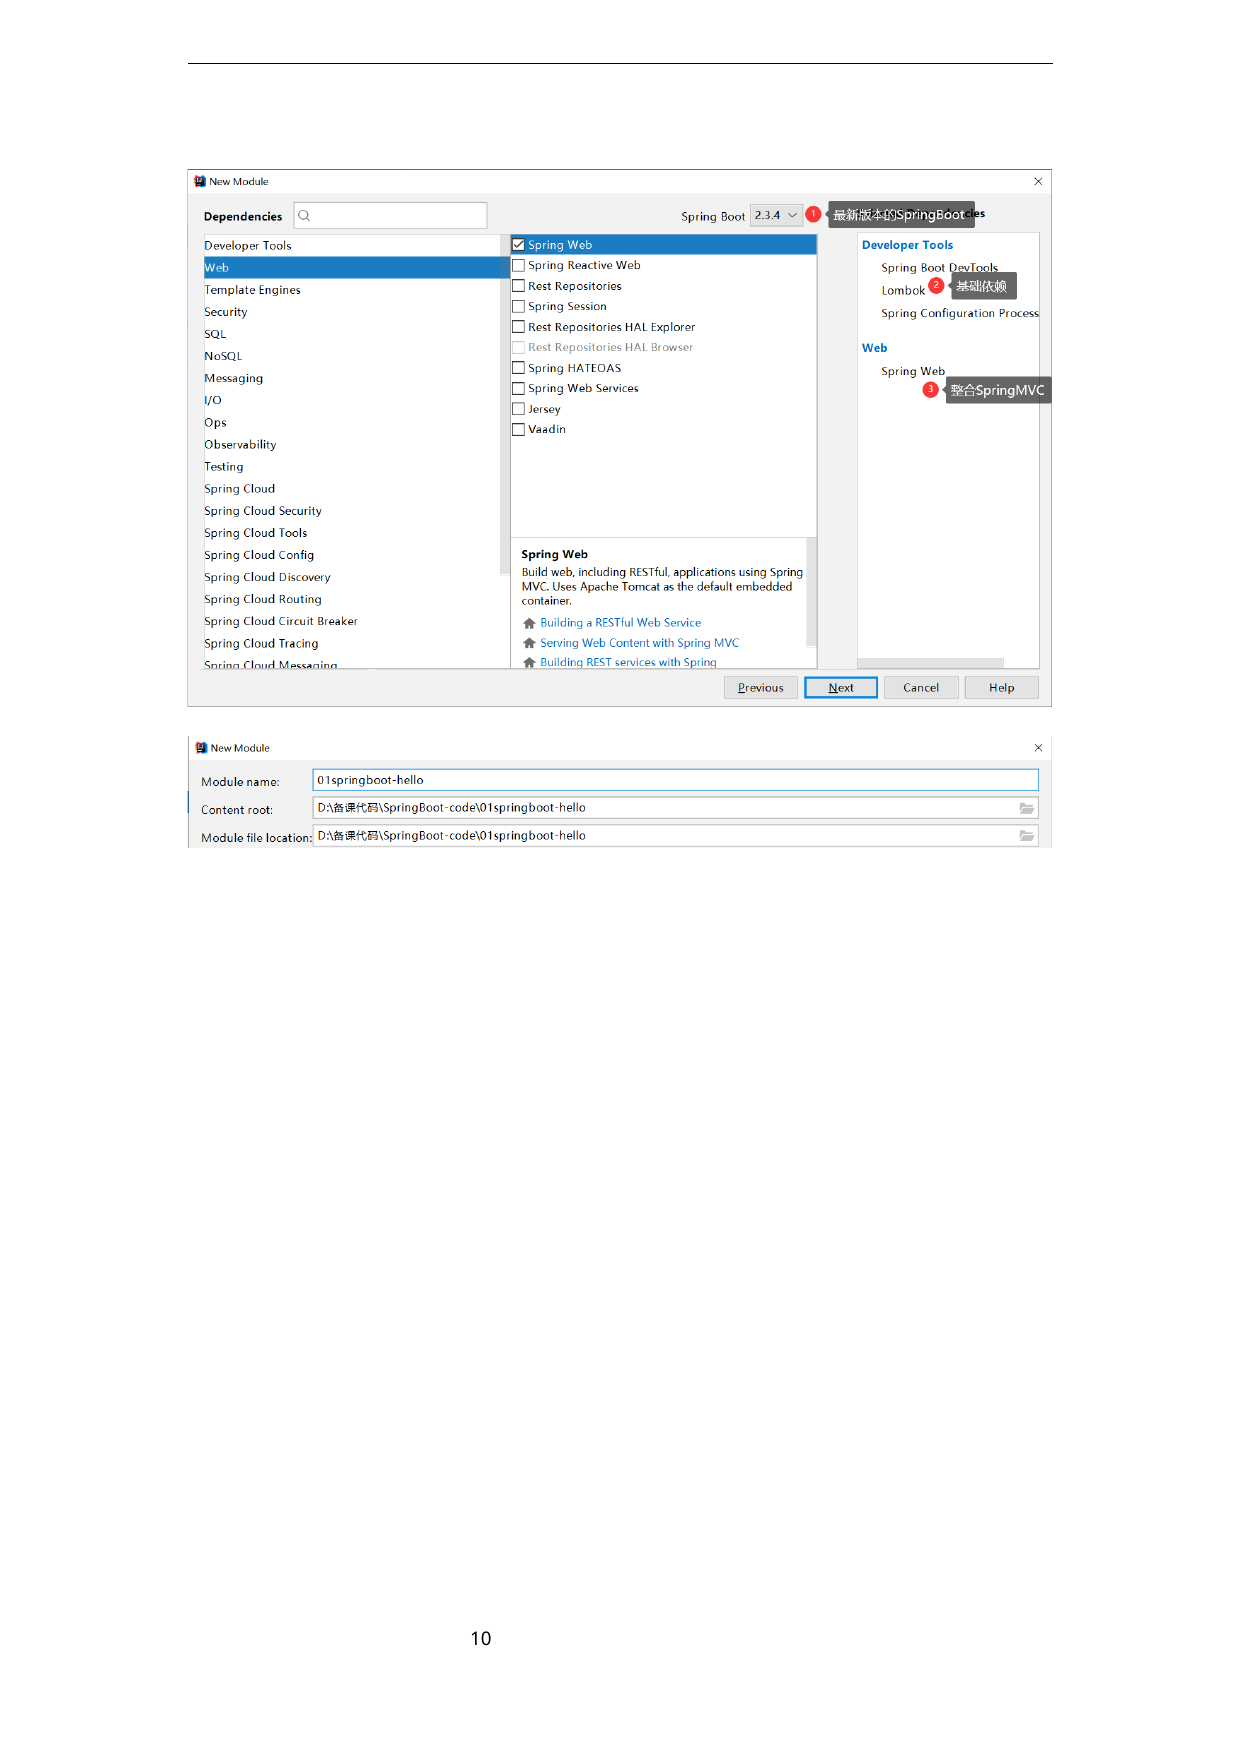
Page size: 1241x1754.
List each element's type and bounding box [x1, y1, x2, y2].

picture [187, 736, 1052, 848]
picture [187, 169, 1052, 707]
